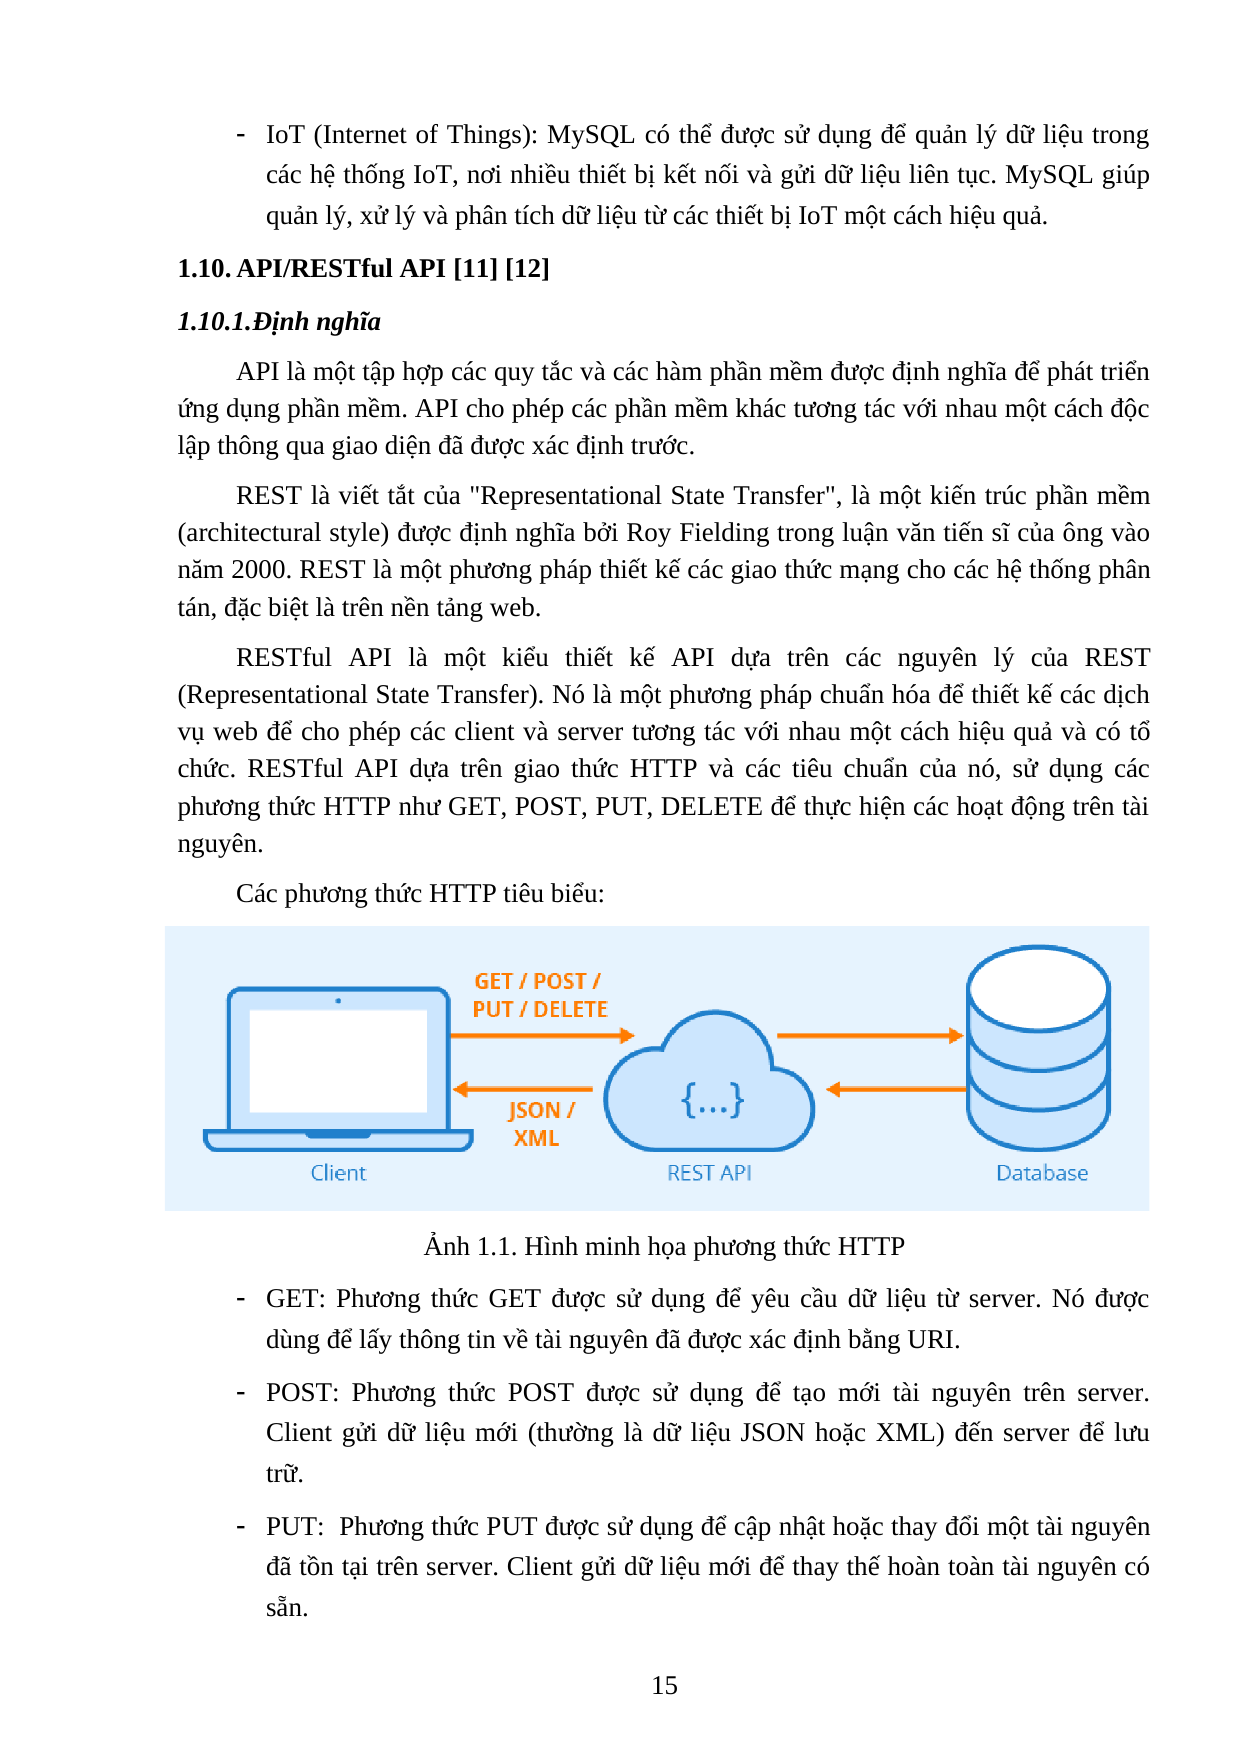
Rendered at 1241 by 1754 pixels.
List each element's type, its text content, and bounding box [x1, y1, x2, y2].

text Ảnh 1.1. Hình minh họa phương thức HTTP [177, 1230, 1152, 1261]
text RESTful API là một kiểu thiết kế API dựa trên các nguyên lý của REST (Representational State Transfer). Nó là một phương pháp chuẩn hóa để thiết kế các dịch vụ web để cho phép các client và server tương tác với nhau một cách hiệu quả và có tổ chức. RESTful API dựa trên giao thức HTTP và các tiêu chuẩn của nó, sử dụng các phương thức HTTP như GET, POST, PUT, DELETE để thực hiện các hoạt động trên tài nguyên. [177, 641, 1152, 858]
subtitle Định nghĩa [177, 305, 1152, 336]
subtitle API/RESTful API [11] [12] [177, 252, 1152, 283]
text REST là viết tắt của "Representational State Transfer", là một kiến trúc phần mềm (architectural style) được định nghĩa bởi Roy Fielding trong luận văn tiến sĩ của ông vào năm 2000. REST là một phương pháp thiết kế các giao thức mạng cho các hệ thống phân tán, đặc biệt là trên nền tảng web. [177, 479, 1152, 622]
text PUT: Phương thức PUT được sử dụng để cập nhật hoặc thay đổi một tài nguyên đã tồn tại trên server. Client gửi dữ liệu mới để thay thế hoàn toàn tài nguyên có sẵn. [236, 1510, 1152, 1622]
text GET: Phương thức GET được sử dụng để yêu cầu dữ liệu từ server. Nó được dùng để lấy thông tin về tài nguyên đã được xác định bằng URI. [236, 1283, 1152, 1354]
picture [164, 926, 1150, 1211]
text POST: Phương thức POST được sử dụng để tạo mới tài nguyên trên server. Client gửi dữ liệu mới (thường là dữ liệu JSON hoặc XML) đến server để lưu trữ. [236, 1376, 1152, 1488]
text Các phương thức HTTP tiêu biểu: [177, 877, 1152, 908]
text API là một tập hợp các quy tắc và các hàm phần mềm được định nghĩa để phát triển ứng dụng phần mềm. API cho phép các phần mềm khác tương tác với nhau một cách độc lập thông qua giao diện đã được xác định trước. [177, 355, 1152, 460]
text IoT (Internet of Things): MySQL có thể được sử dụng để quản lý dữ liệu trong các hệ thống IoT, nơi nhiều thiết bị kết nối và gửi dữ liệu liên tục. MySQL giúp quản lý, xử lý và phân tích dữ liệu từ các thiết bị IoT một cách hiệu quả. [236, 118, 1152, 230]
